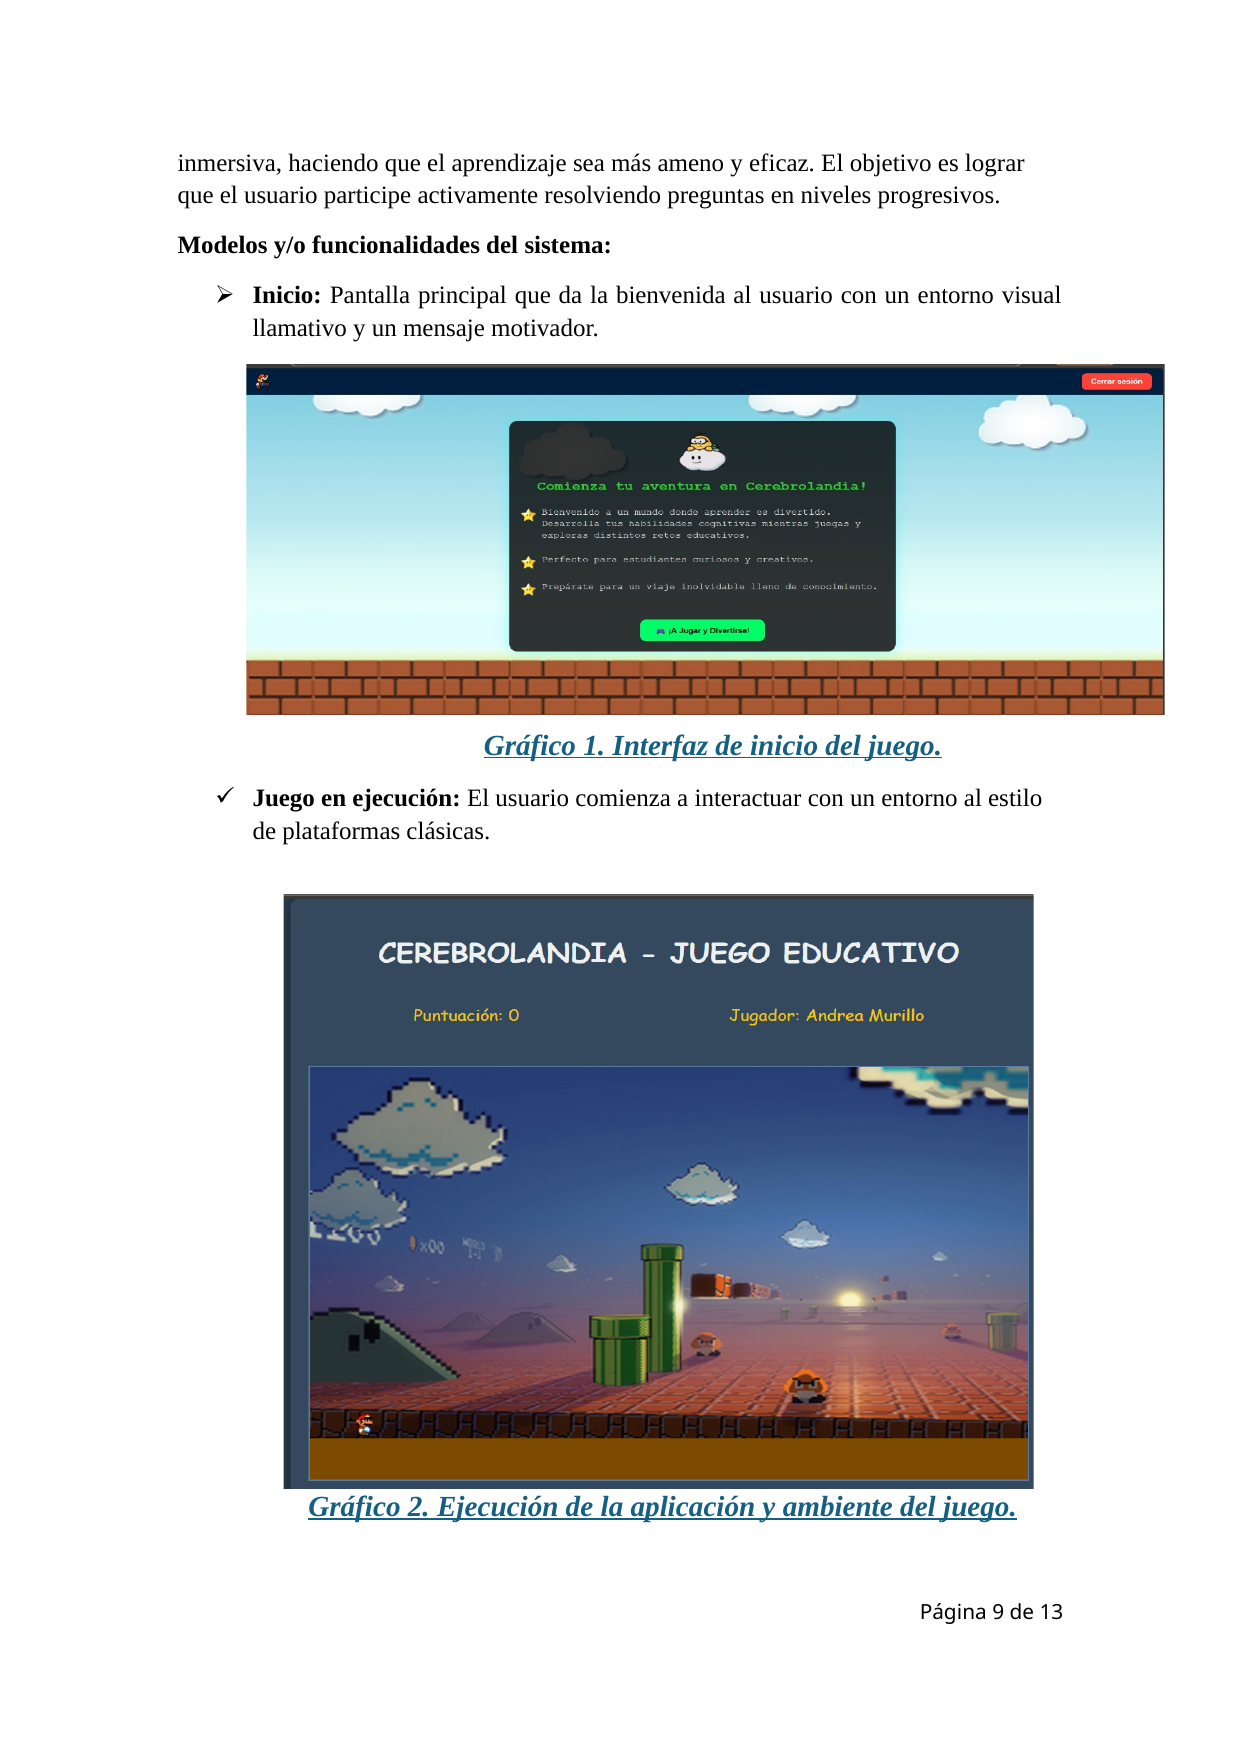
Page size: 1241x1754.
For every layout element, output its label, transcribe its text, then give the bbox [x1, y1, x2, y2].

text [177, 148, 1063, 209]
list Inicio: Pantalla principal que da la bienvenida al usuario con un entorno visual llamativo y un mensaje motivador. [215, 280, 1063, 342]
text Gráfico 2. Ejecución de la aplicación y ambiente del juego. [177, 1489, 1063, 1523]
picture [246, 364, 1165, 715]
picture [283, 894, 1034, 1489]
text Gráfico 1. Interfaz de inicio del juego. [177, 728, 1063, 761]
list Juego en ejecución: El usuario comienza a interactuar con un entorno al estilo de plataformas clásicas. [215, 783, 1063, 844]
text Modelos y/o funcionalidades del sistema: [177, 230, 1063, 259]
